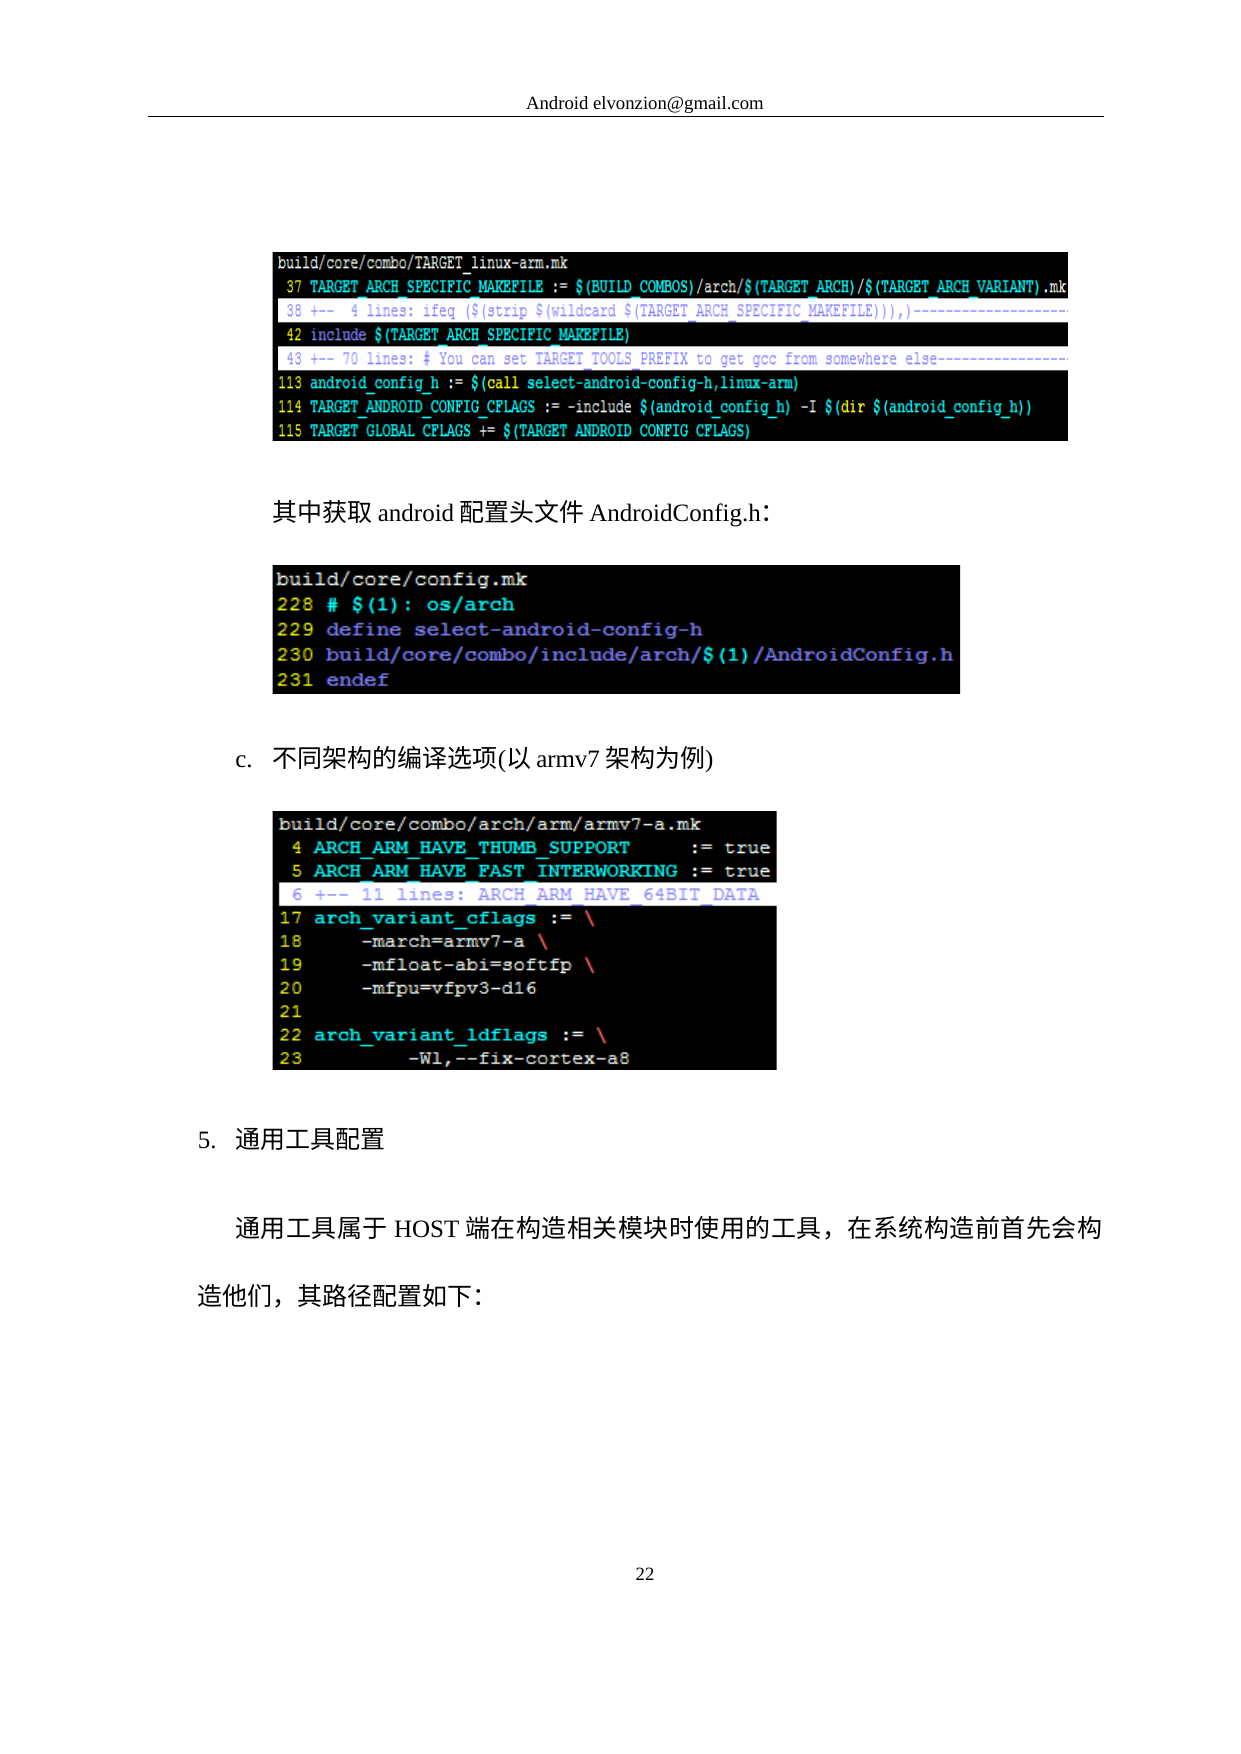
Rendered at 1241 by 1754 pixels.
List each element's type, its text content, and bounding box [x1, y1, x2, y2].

list 不同架构的编译选项(以armv7架构为例) [235, 722, 1104, 790]
list 其中获取android配置头文件AndroidConfig.h： [273, 477, 1104, 545]
text 通用工具属于HOST端在构造相关模块时使用的工具，在系统构造前首先会构造他们，其路径配置如下： [198, 1192, 1104, 1328]
list 通用工具配置 [198, 1104, 1104, 1172]
